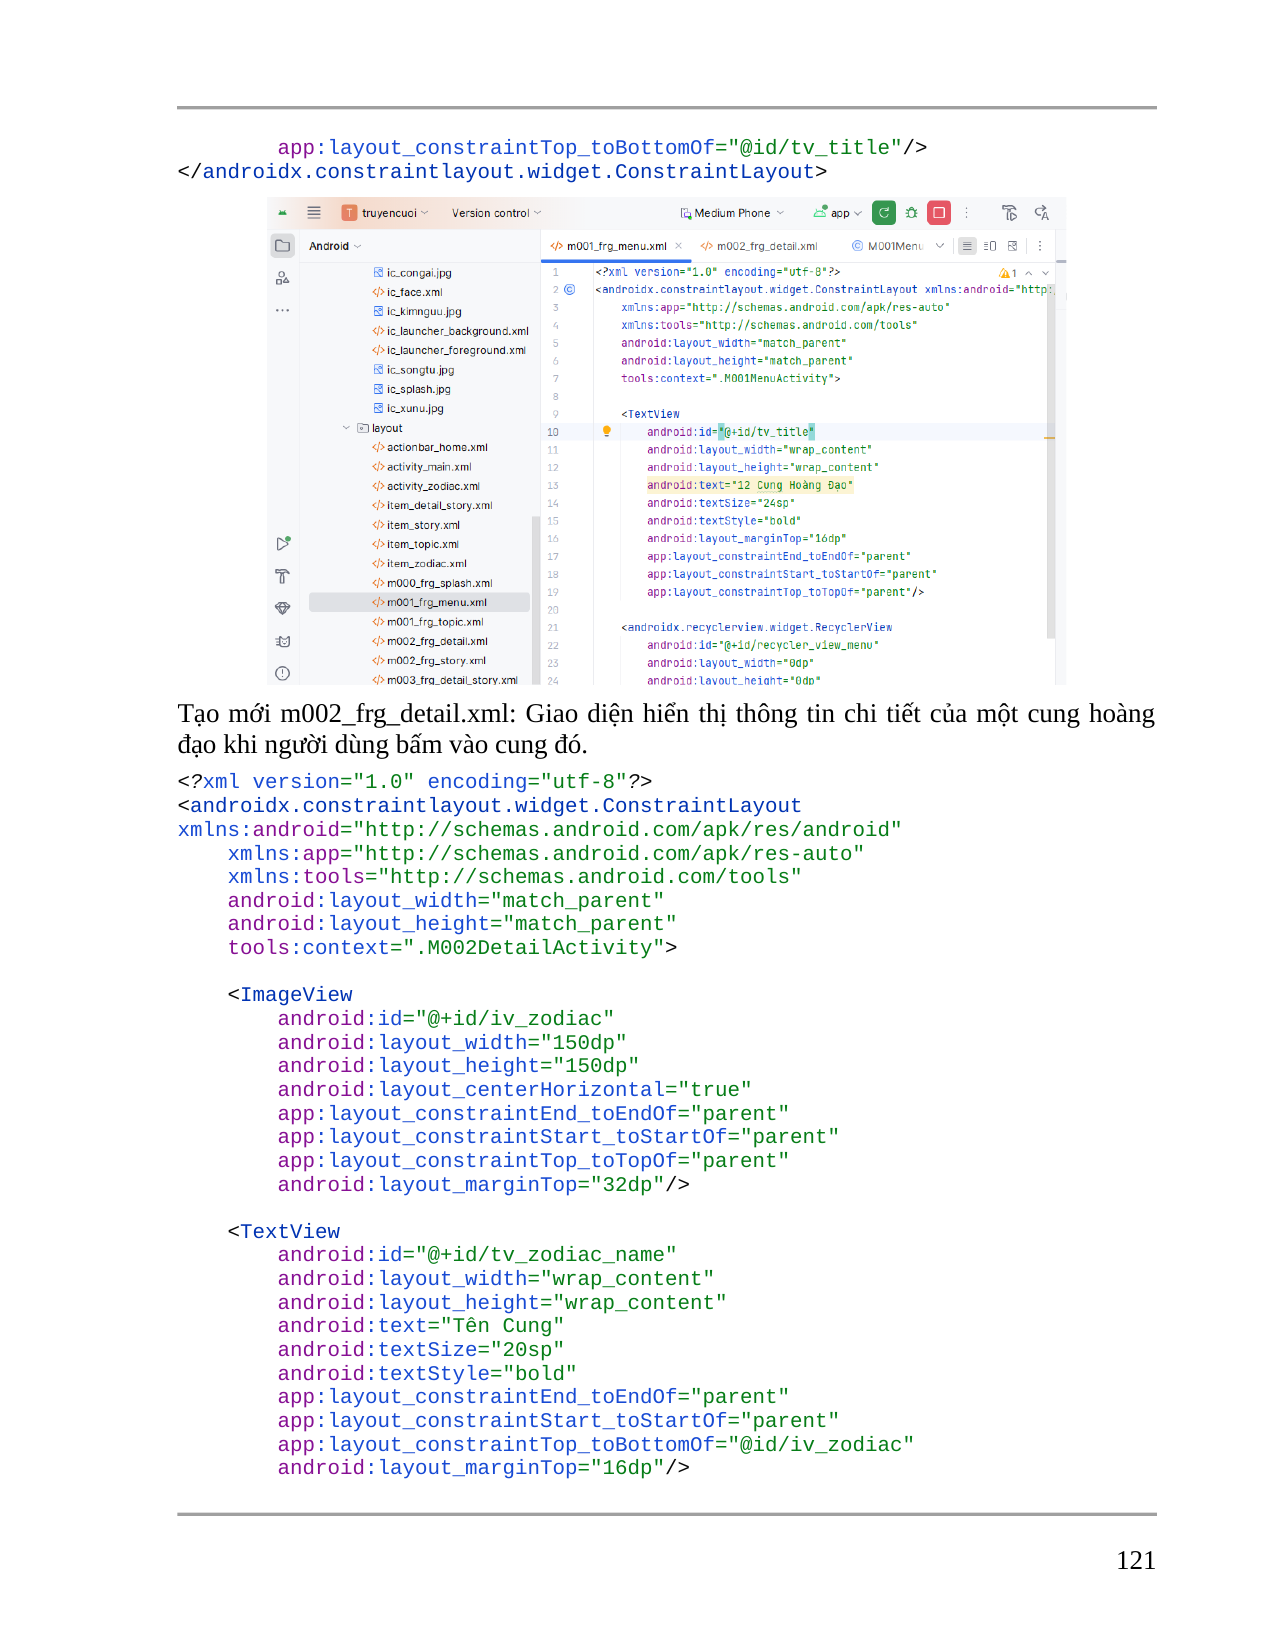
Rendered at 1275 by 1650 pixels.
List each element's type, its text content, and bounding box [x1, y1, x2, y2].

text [177, 772, 1157, 1504]
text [177, 137, 1157, 184]
picture [267, 197, 1067, 685]
text Tạo mới m002_frg_detail.xml: Giao diện hiển thị thông tin chi tiết của một cung hoàng đạo khi người dùng bấm vào cung đó. [177, 697, 1156, 759]
